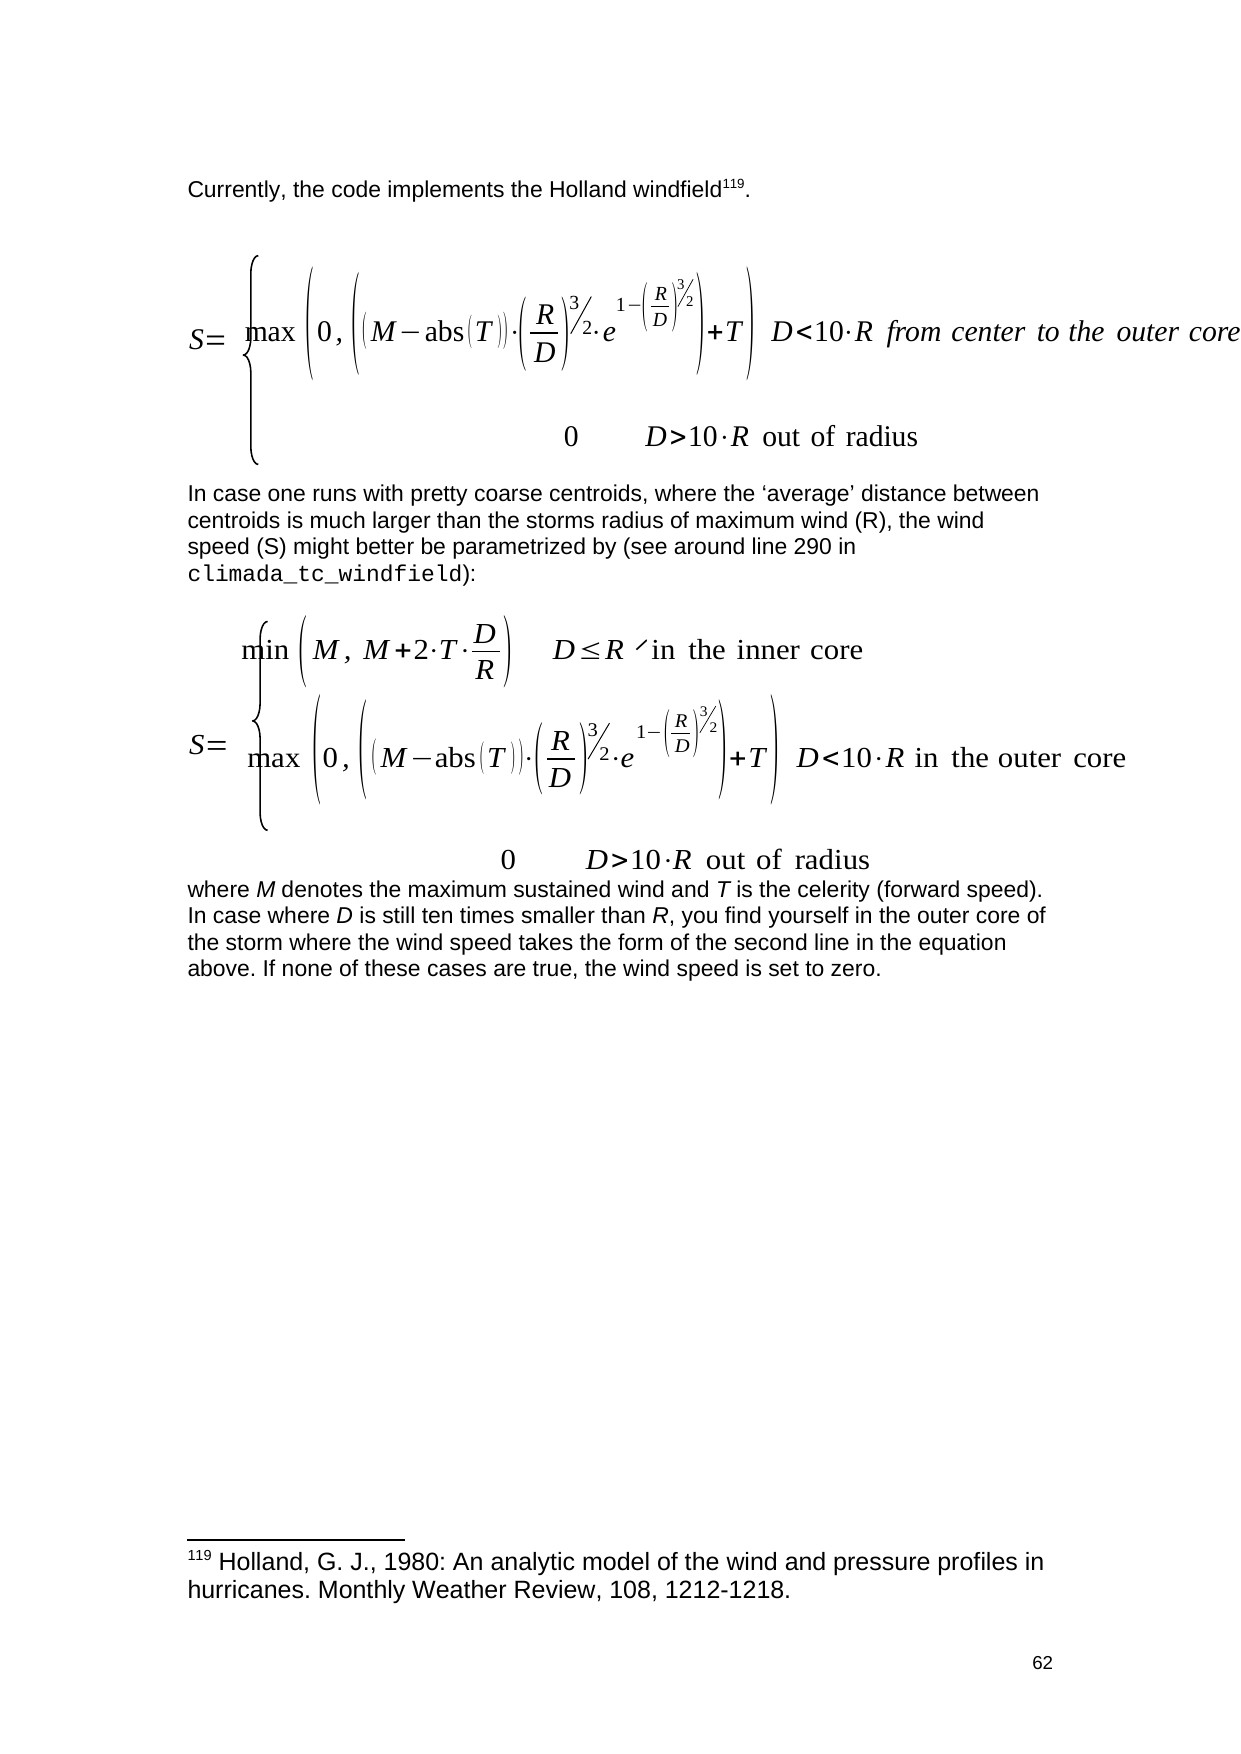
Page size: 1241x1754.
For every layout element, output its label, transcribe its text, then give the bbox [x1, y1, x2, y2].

text In case one runs with pretty coarse centroids, where the ‘average’ distance between centroids is much larger than the storms radius of maximum wind (R), the wind speed (S) might better be parametrized by (see around line 290 in climada_tc_windfield): [187, 480, 1053, 588]
text Currently, the code implements the Holland windfield. [187, 176, 1053, 203]
text where M denotes the maximum sustained wind and T is the celerity (forward speed). In case where D is still ten times smaller than R, you find yourself in the outer core of the storm where the wind speed takes the form of the second line in the equation above. If none of these cases are true, the wind speed is set to zero. [187, 876, 1053, 981]
